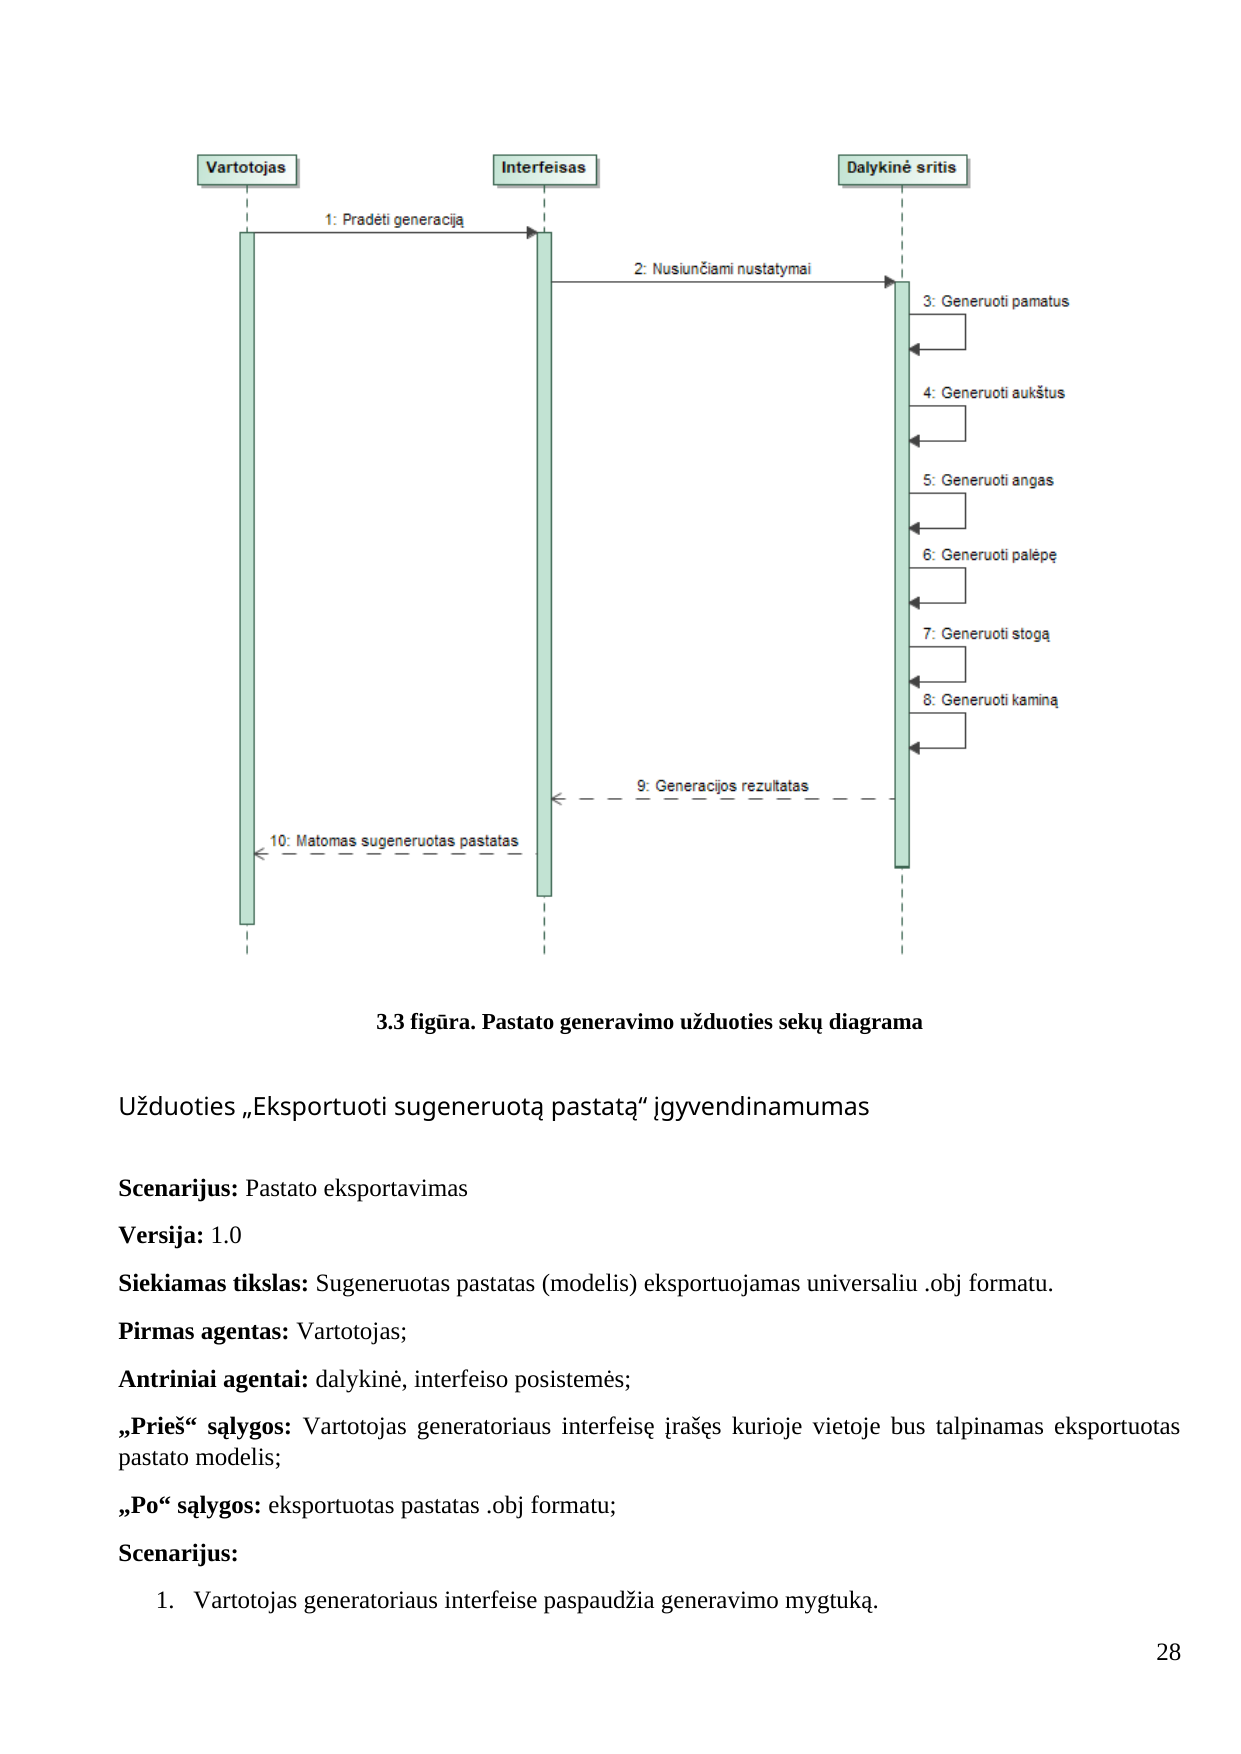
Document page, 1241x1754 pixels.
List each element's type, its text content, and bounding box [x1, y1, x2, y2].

text Scenarijus: [118, 1538, 1181, 1567]
text Scenarijus: Pastato eksportavimas [118, 1173, 1181, 1202]
text Antriniai agentai: dalykinė, interfeiso posistemės; [118, 1364, 1181, 1392]
text Versija: 1.0 [118, 1221, 1181, 1249]
text „Prieš“ sąlygos: Vartotojas generatoriaus interfeisę įrašęs kurioje vietoje bus talpinamas eksportuotas pastato modelis; [118, 1411, 1181, 1471]
text Siekiamas tikslas: Sugeneruotas pastatas (modelis) eksportuojamas universaliu .obj formatu. [118, 1268, 1181, 1297]
list Vartotojas generatoriaus interfeise paspaudžia generavimo mygtuką. [156, 1586, 1181, 1614]
subtitle Užduoties „Eksportuoti sugeneruotą pastatą“ įgyvendinamumas [118, 1088, 1181, 1122]
text Pirmas agentas: Vartotojas; [118, 1316, 1181, 1345]
text „Po“ sąlygos: eksportuotas pastatas .obj formatu; [118, 1490, 1181, 1519]
picture [179, 118, 1120, 990]
